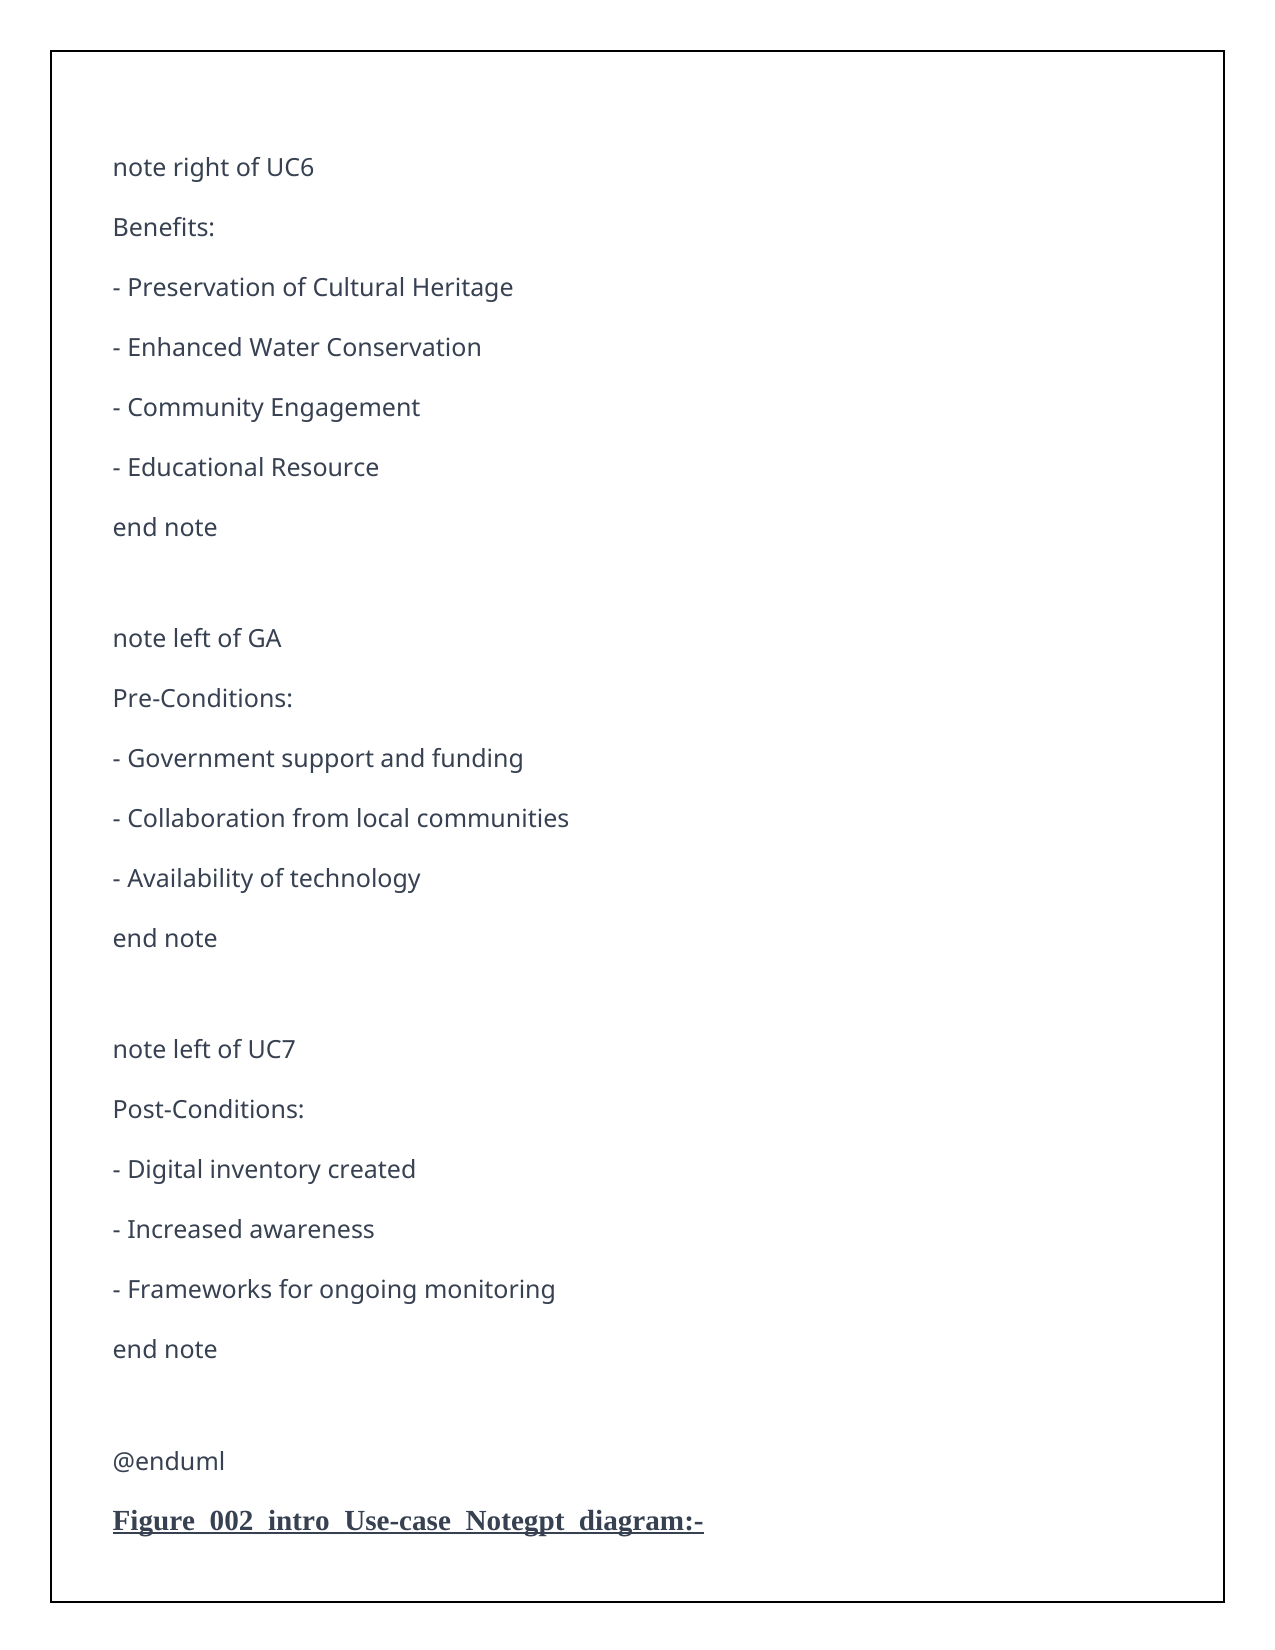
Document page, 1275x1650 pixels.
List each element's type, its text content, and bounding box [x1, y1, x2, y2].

text - Collaboration from local communities [112, 801, 1191, 835]
text - Digital inventory created [112, 1152, 1191, 1186]
text - Educational Resource [112, 450, 1191, 484]
text end note [112, 921, 1191, 955]
text Benefits: [112, 210, 1191, 244]
text - Preservation of Cultural Heritage [112, 270, 1191, 304]
text Pre-Conditions: [112, 681, 1191, 715]
text note left of UC7 [112, 1032, 1191, 1066]
text - Government support and funding [112, 741, 1191, 775]
text end note [112, 510, 1191, 544]
text @enduml [112, 1443, 1191, 1477]
text Figure_002_intro_Use-case_Notegpt_diagram:- [112, 1503, 1191, 1537]
text - Increased awareness [112, 1212, 1191, 1246]
text - Frameworks for ongoing monitoring [112, 1272, 1191, 1306]
text - Enhanced Water Conservation [112, 330, 1191, 364]
text note right of UC6 [112, 150, 1191, 184]
text Post-Conditions: [112, 1092, 1191, 1126]
text note left of GA [112, 621, 1191, 655]
text - Availability of technology [112, 861, 1191, 895]
text end note [112, 1332, 1191, 1366]
text - Community Engagement [112, 390, 1191, 424]
